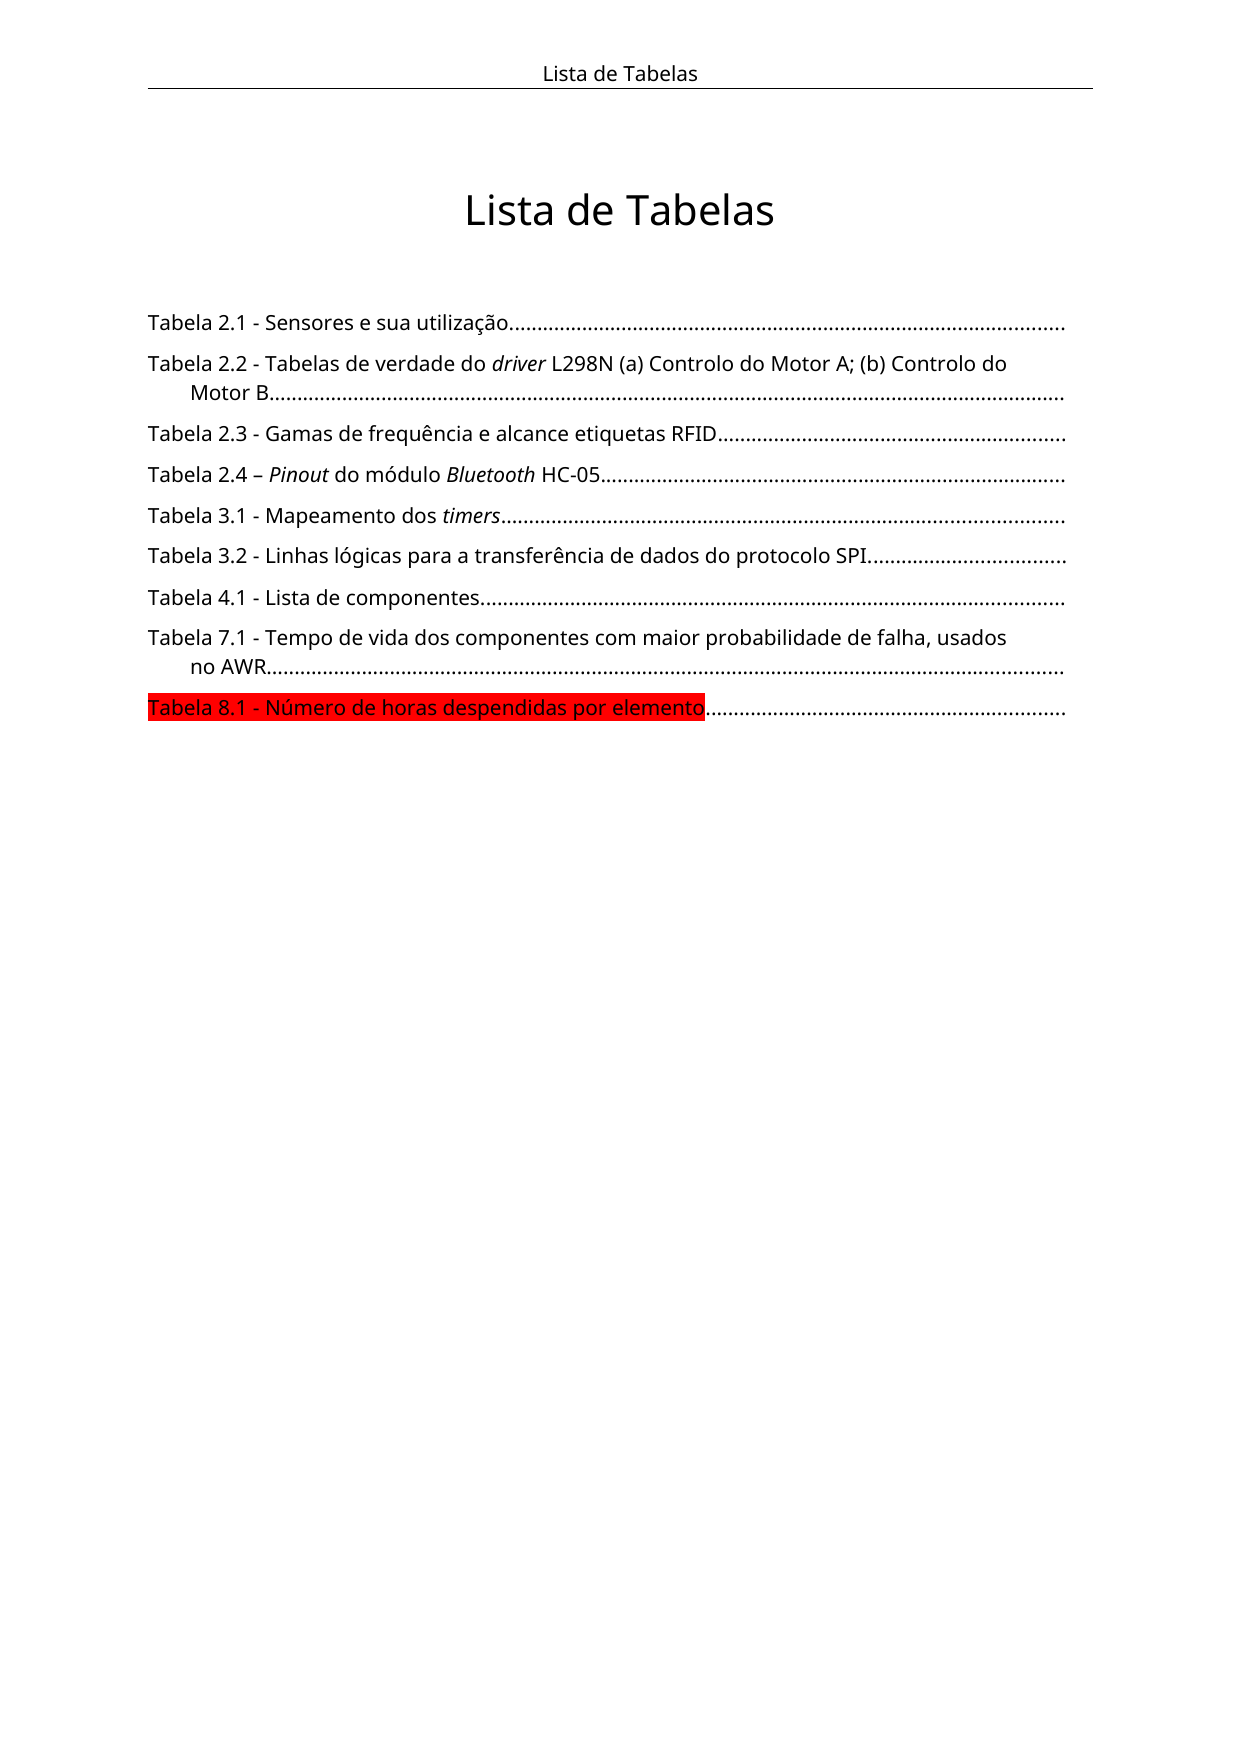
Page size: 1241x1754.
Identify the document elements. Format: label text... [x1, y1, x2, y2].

text Tabela 8.1 - Número de horas despendidas por elemento 68 [705, 693, 1033, 721]
text Tabela 2.4 – Pinout do módulo Bluetooth HC-05. 22 [148, 460, 1033, 488]
text Lista de Tabelas [148, 181, 1092, 238]
text Tabela 2.3 - Gamas de frequência e alcance etiquetas RFID 21 [148, 419, 1033, 447]
text Tabela 2.1 - Sensores e sua utilização. 19 [148, 308, 1033, 337]
text Tabela 3.1 - Mapeamento dos timers. 29 [148, 501, 1033, 529]
text Tabela 3.2 - Linhas lógicas para a transferência de dados do protocolo SPI. 30 [148, 542, 1033, 570]
text Tabela 7.1 - Tempo de vida dos componentes com maior probabilidade de falha, usados no AWR. 62 [148, 623, 1033, 680]
text Tabela 4.1 - Lista de componentes. 49 [148, 583, 1033, 611]
text Tabela 2.2 - Tabelas de verdade do driver L298N (a) Controlo do Motor A; (b) Controlo do Motor B. 20 [148, 349, 1033, 406]
